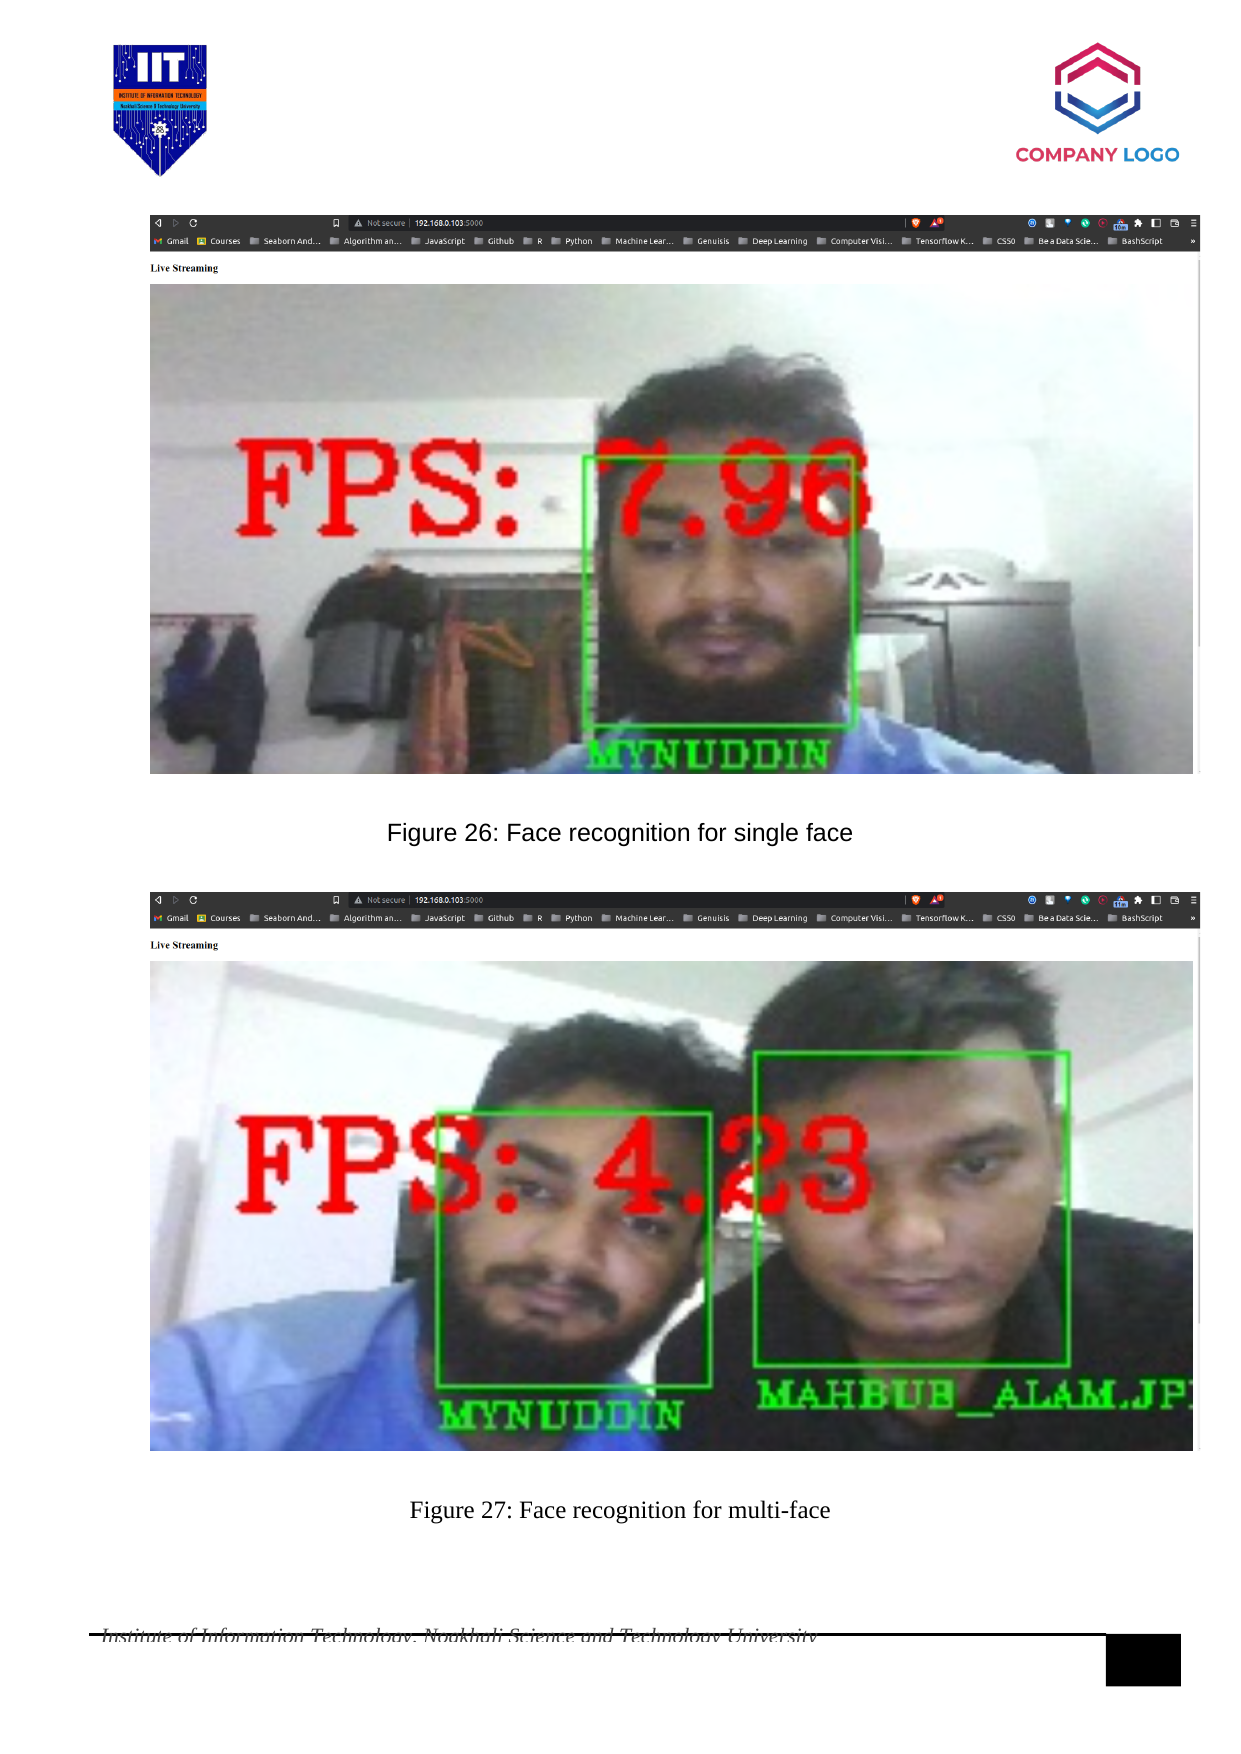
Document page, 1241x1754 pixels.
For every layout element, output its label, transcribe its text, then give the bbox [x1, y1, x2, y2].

text Figure 26: Face recognition for single face [150, 818, 1090, 847]
text Figure 27: Face recognition for multi-face [150, 1495, 1090, 1524]
picture [1015, 42, 1180, 166]
picture [150, 892, 1200, 1451]
picture [150, 215, 1200, 774]
picture [107, 42, 213, 180]
